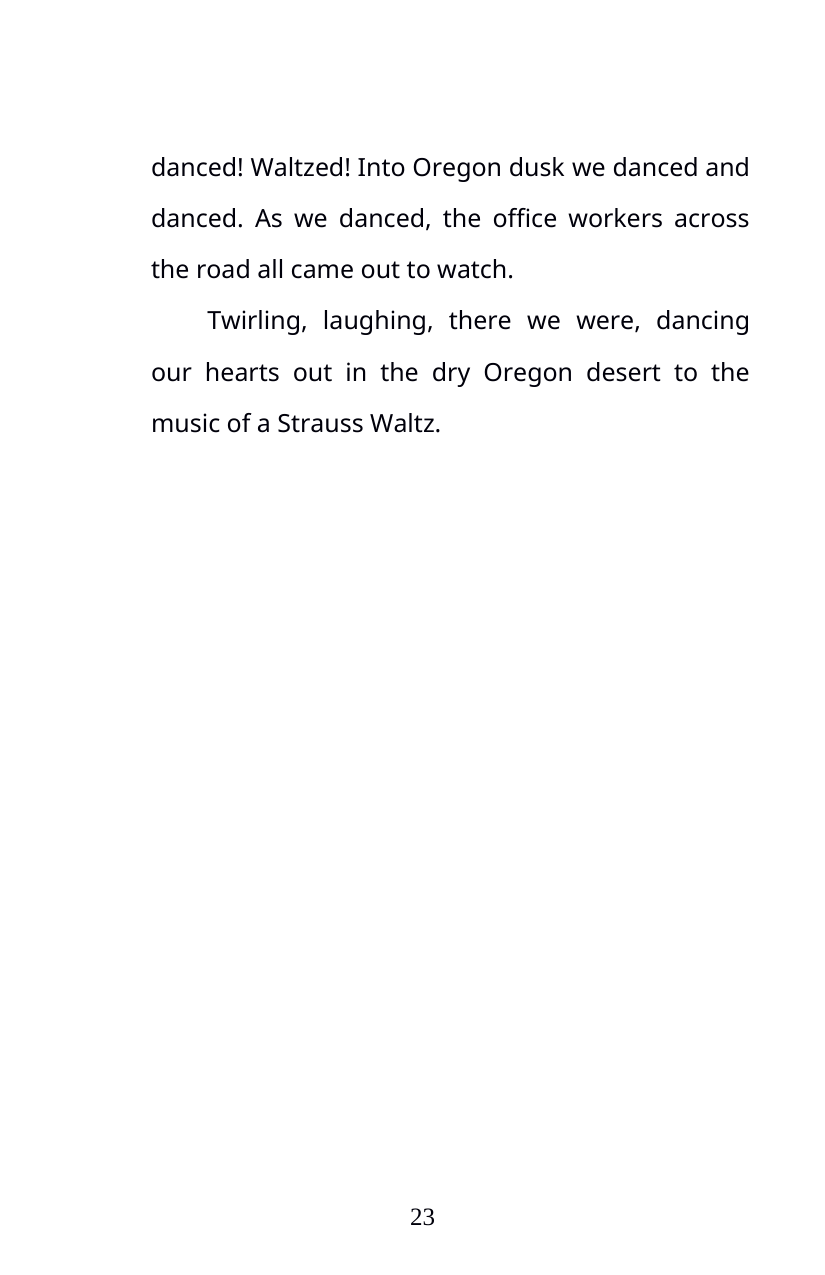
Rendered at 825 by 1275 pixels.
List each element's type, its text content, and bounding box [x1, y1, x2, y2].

text Twirling, laughing, there we were, dancing our hearts out in the dry Oregon desert to the music of a Strauss Waltz. [151, 303, 750, 439]
